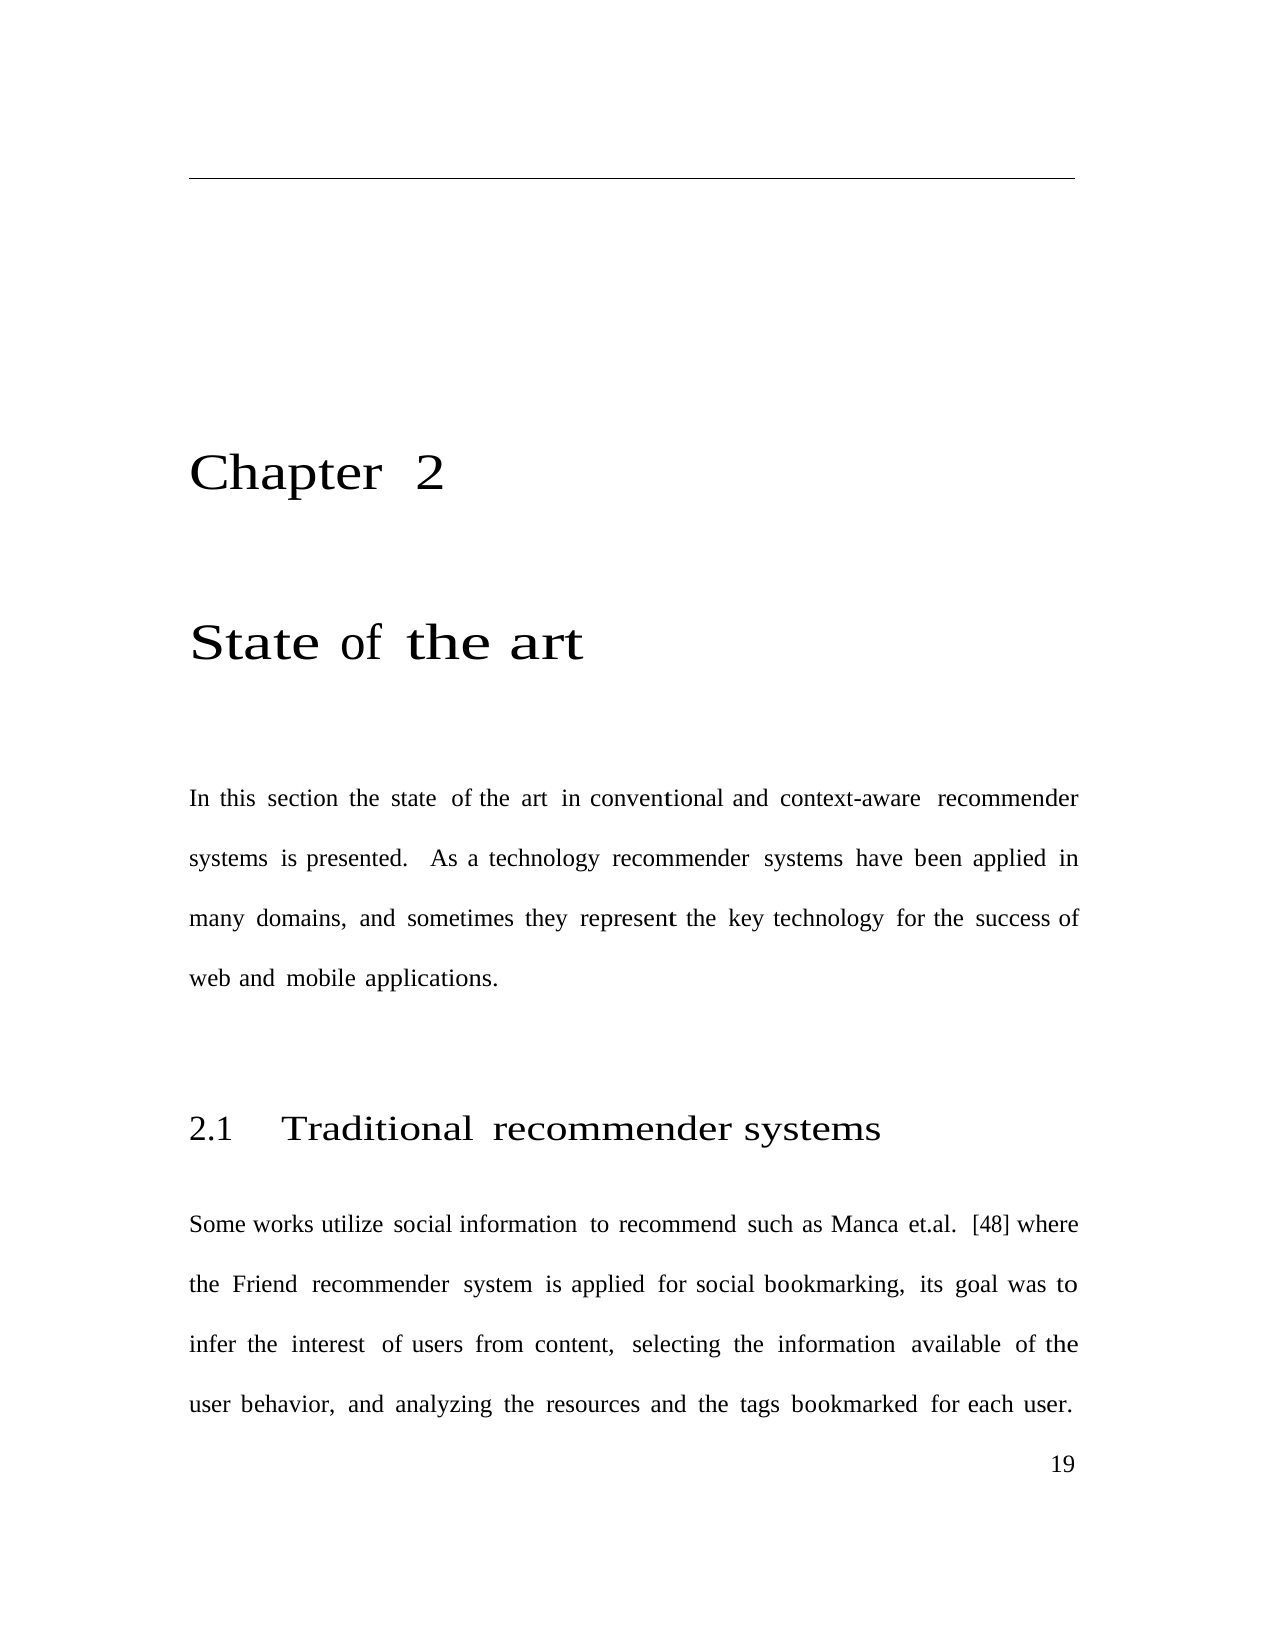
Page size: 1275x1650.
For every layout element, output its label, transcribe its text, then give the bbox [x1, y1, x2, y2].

text Chapter 2 [189, 446, 453, 501]
text In this section the state of the art in conventional and context-aware recommender systems is presented. As a technology recommender systems have been applied in many domains, and sometimes they represent the key technology for the success of web and mobile applications. [189, 783, 1079, 992]
text 2.1 Traditional recommender systems [189, 1107, 883, 1148]
text 19 [177, 1449, 1075, 1478]
text Some works utilize social information to recommend such as Manca et.al. [48] where the Friend recommender system is applied for social bookmarking, its goal was to infer the interest of users from content, selecting the information available of the user behavior, and analyzing the resources and the tags bookmarked for each user. [189, 1209, 1079, 1418]
text State of the art [189, 612, 590, 671]
